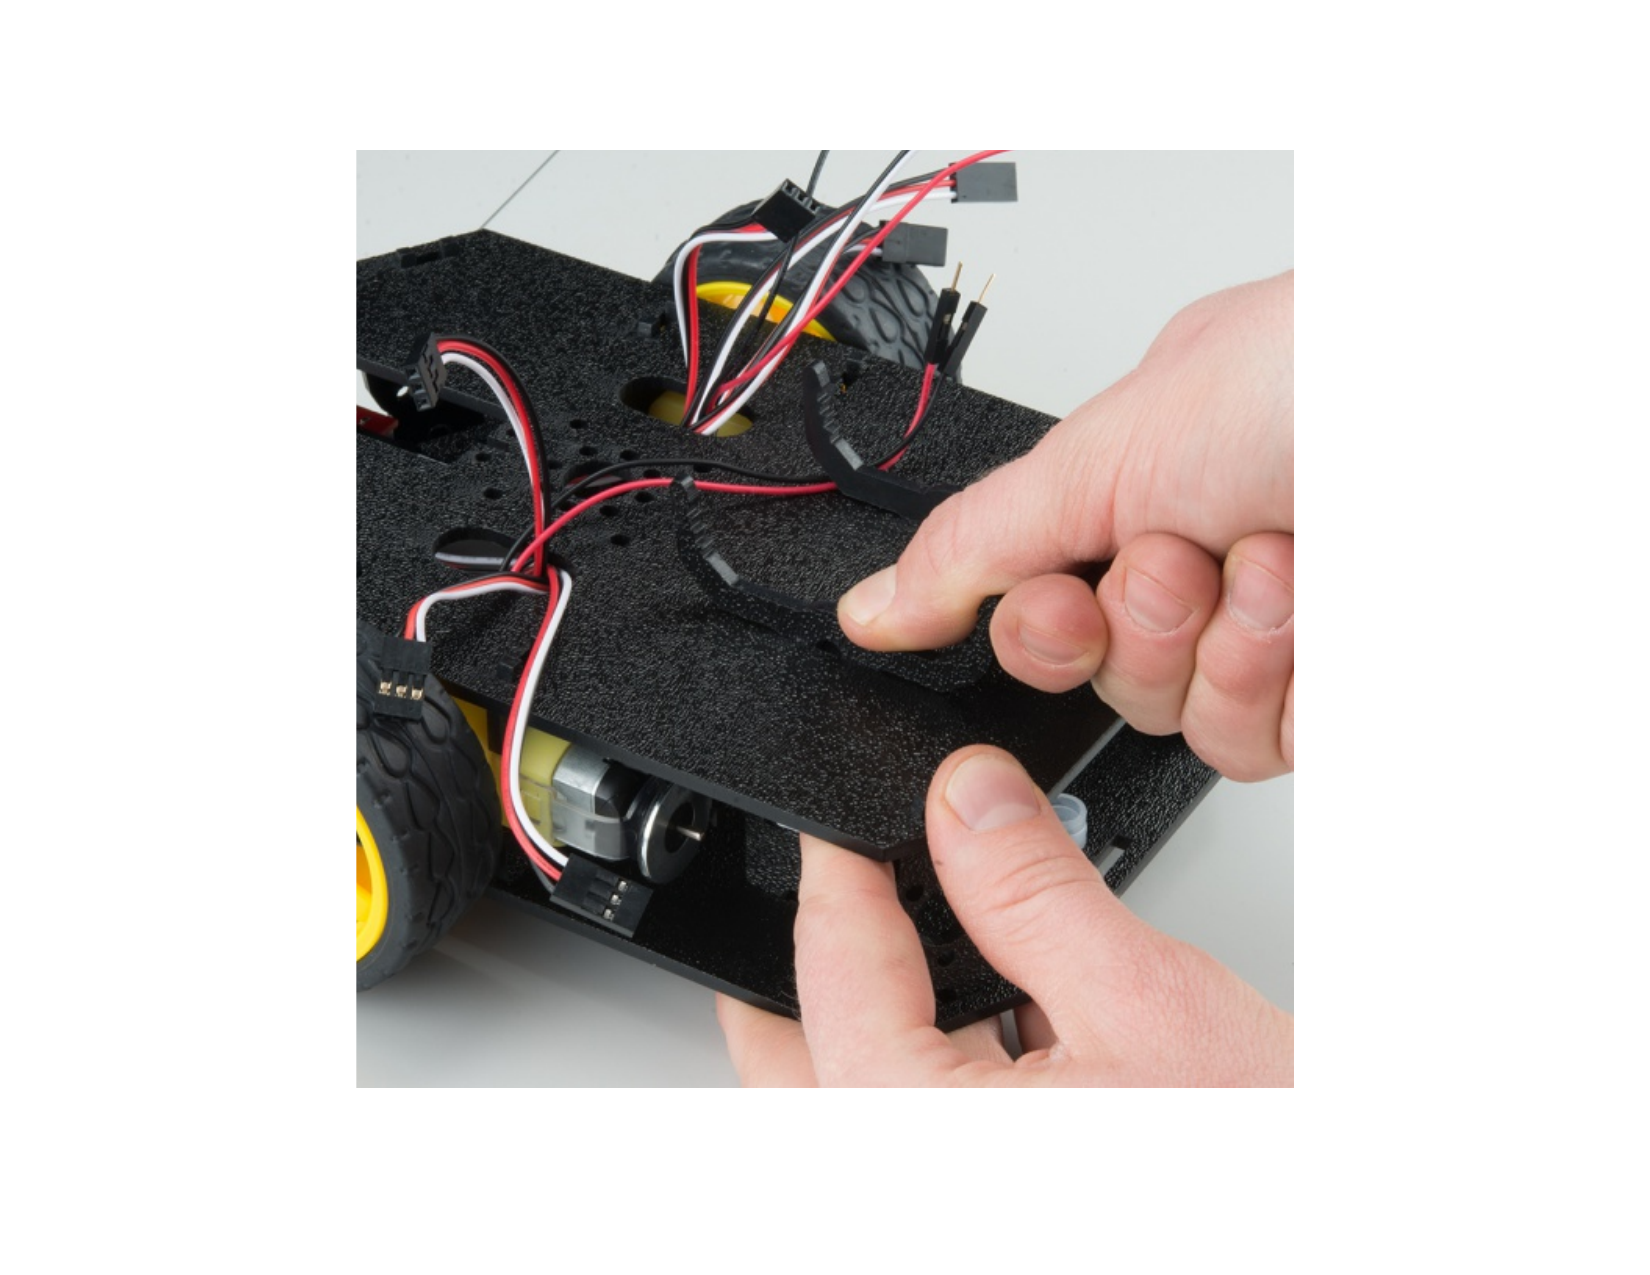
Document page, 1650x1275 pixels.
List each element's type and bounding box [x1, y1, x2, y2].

picture [356, 150, 1294, 1088]
